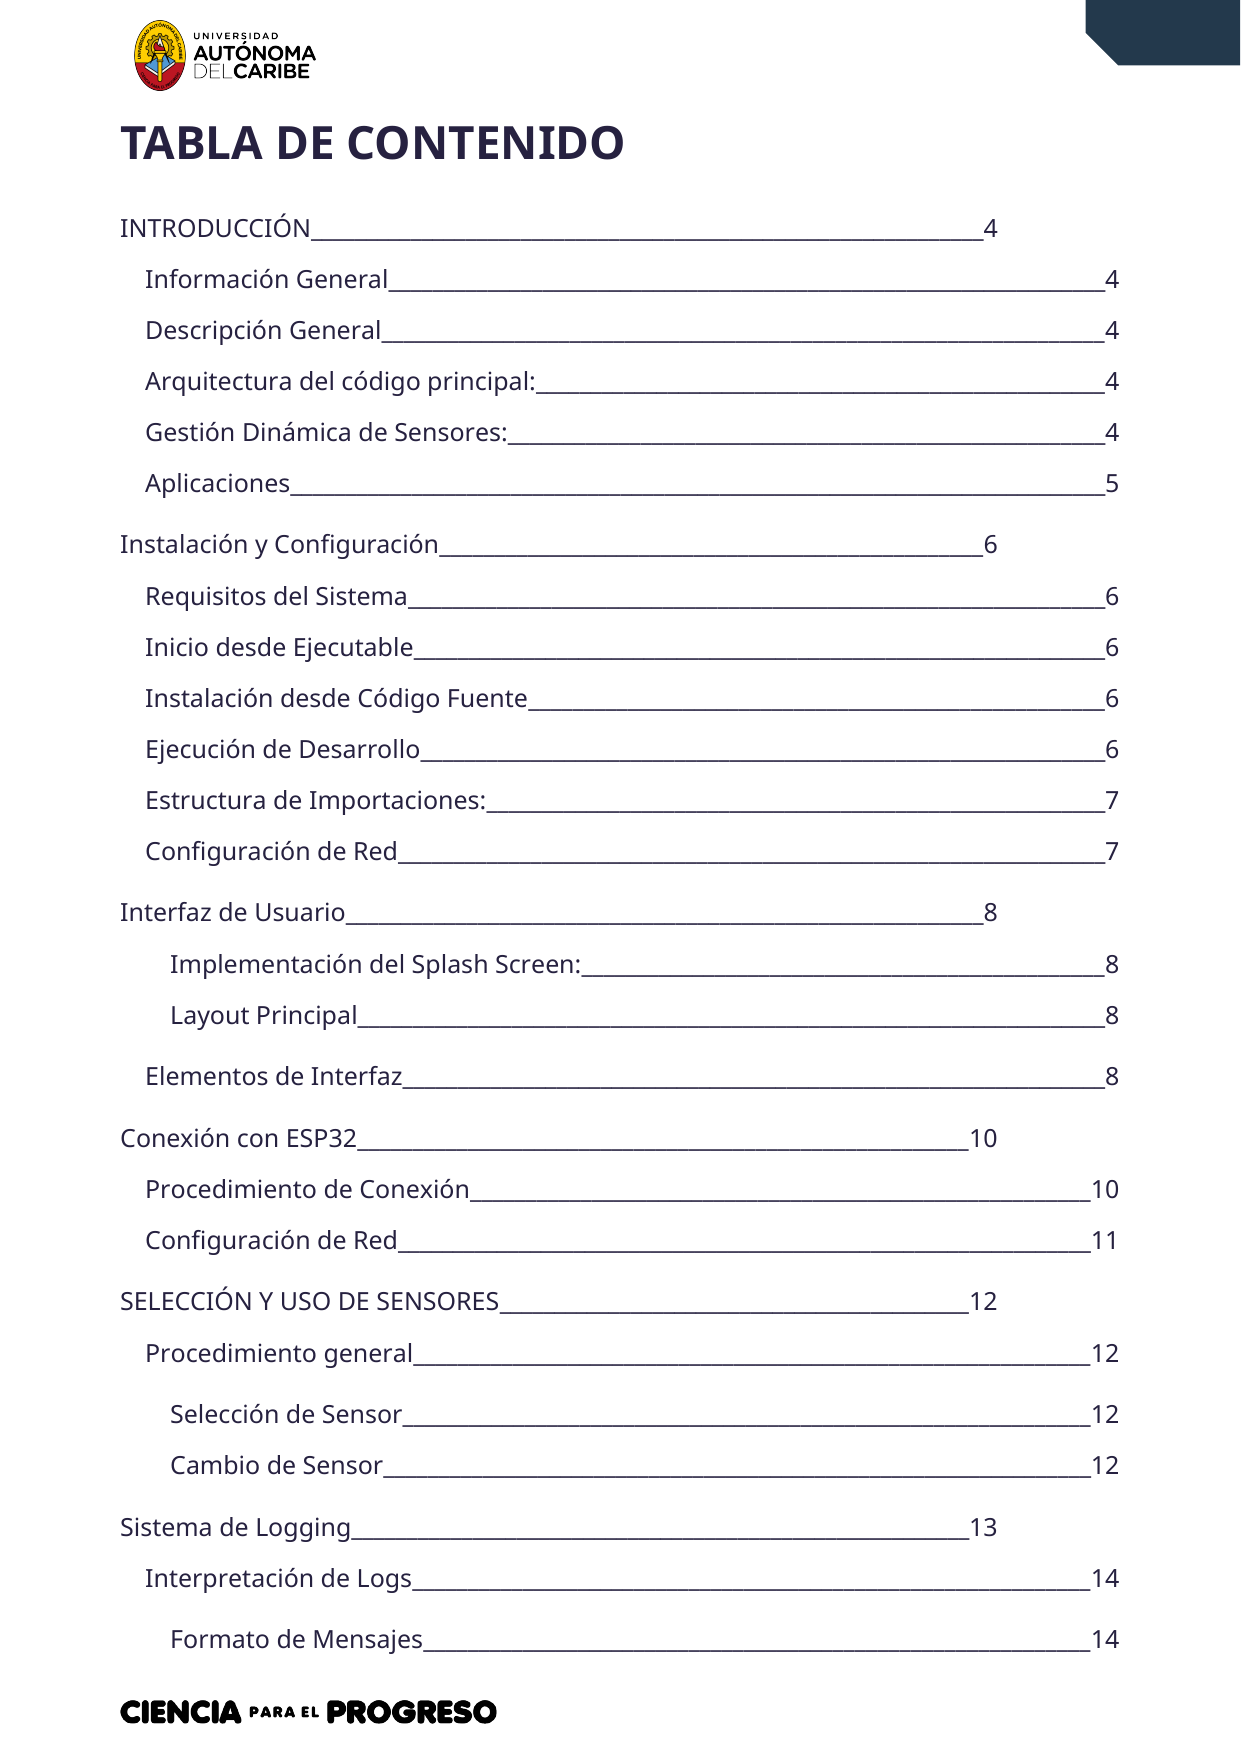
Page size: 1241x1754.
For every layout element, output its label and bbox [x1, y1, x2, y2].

picture [120, 1700, 497, 1724]
picture [120, 12, 330, 100]
